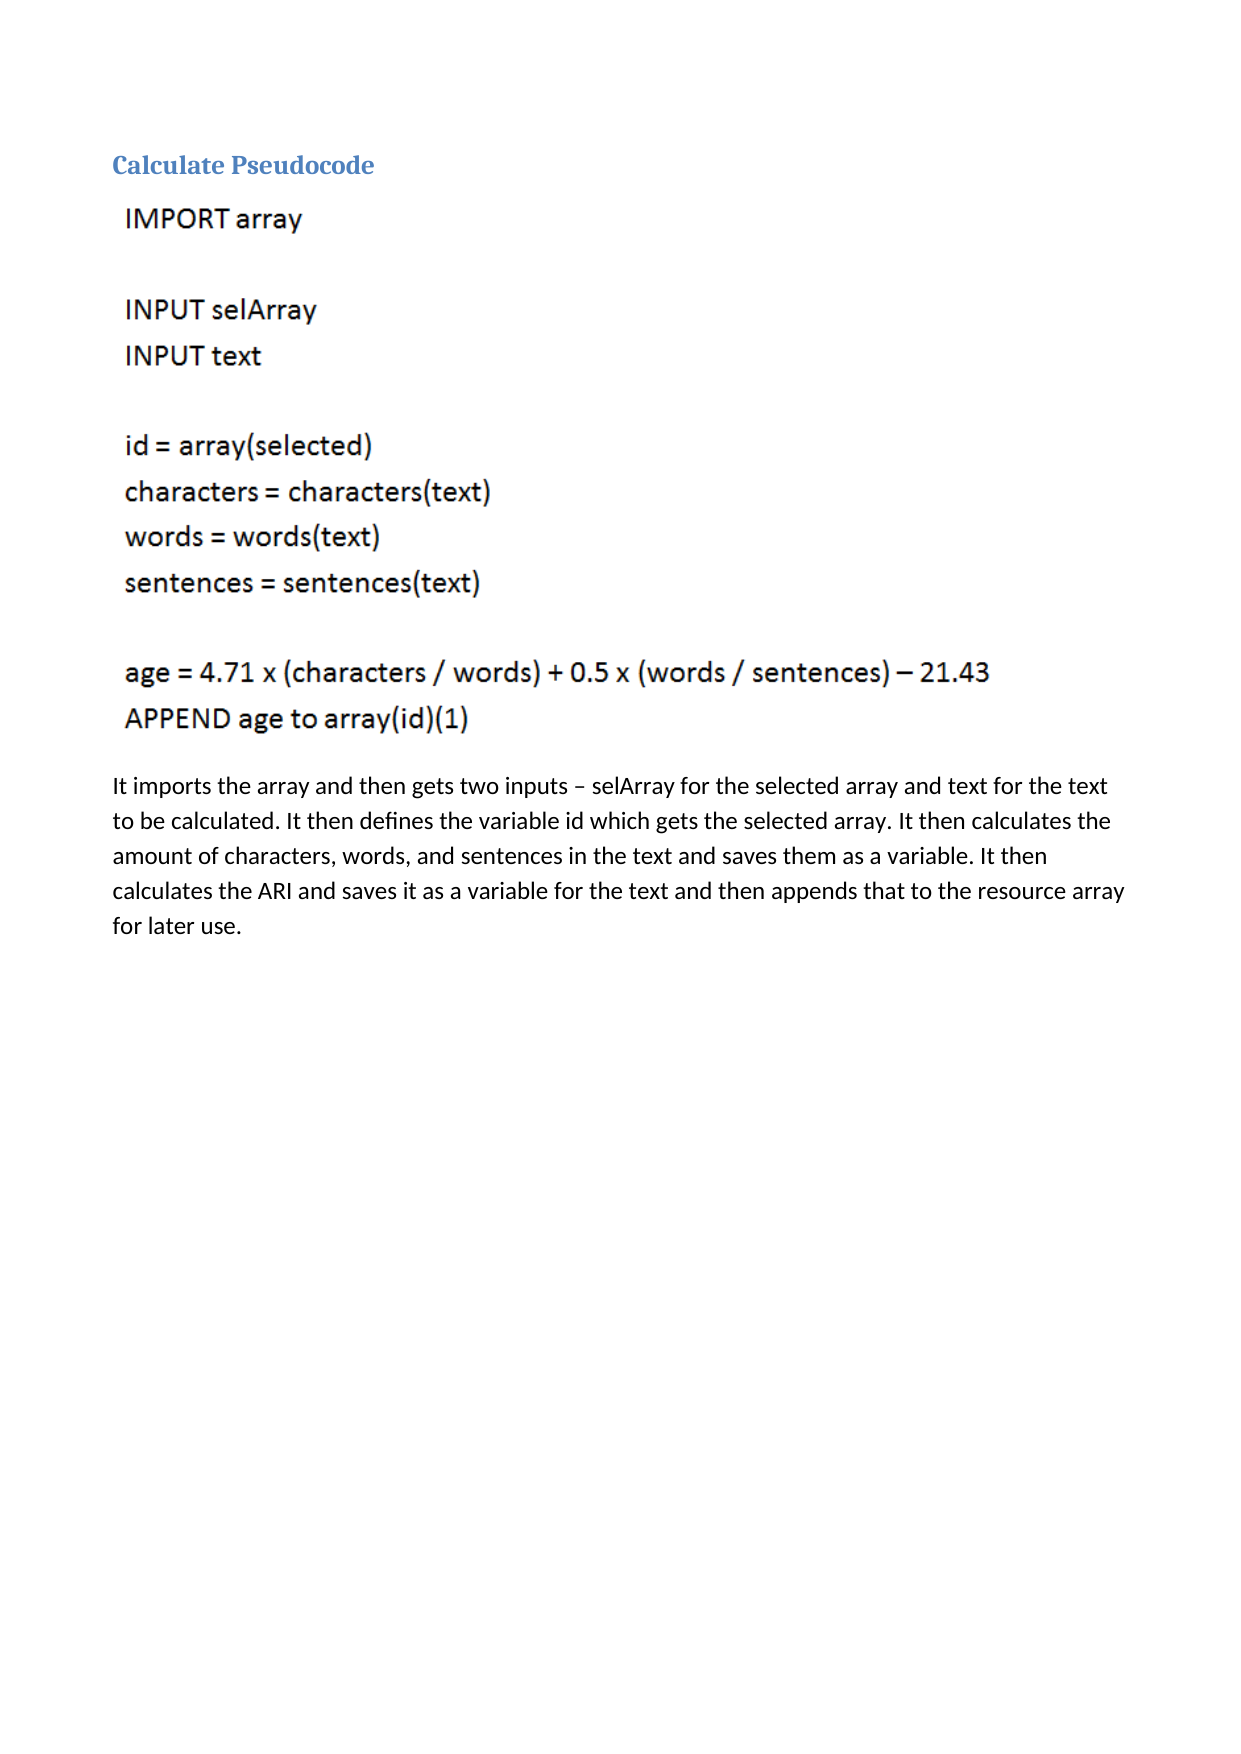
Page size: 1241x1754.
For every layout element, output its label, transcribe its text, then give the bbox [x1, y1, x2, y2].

subtitle Calculate Pseudocode [112, 150, 1128, 181]
text It imports the array and then gets two inputs – selArray for the selected array and text for the text to be calculated. It then defines the variable id which gets the selected array. It then calculates the amount of characters, words, and sentences in the text and saves them as a variable. It then calculates the ARI and saves it as a variable for the text and then appends that to the resource array for later use. [112, 770, 1128, 941]
picture [112, 185, 1010, 746]
